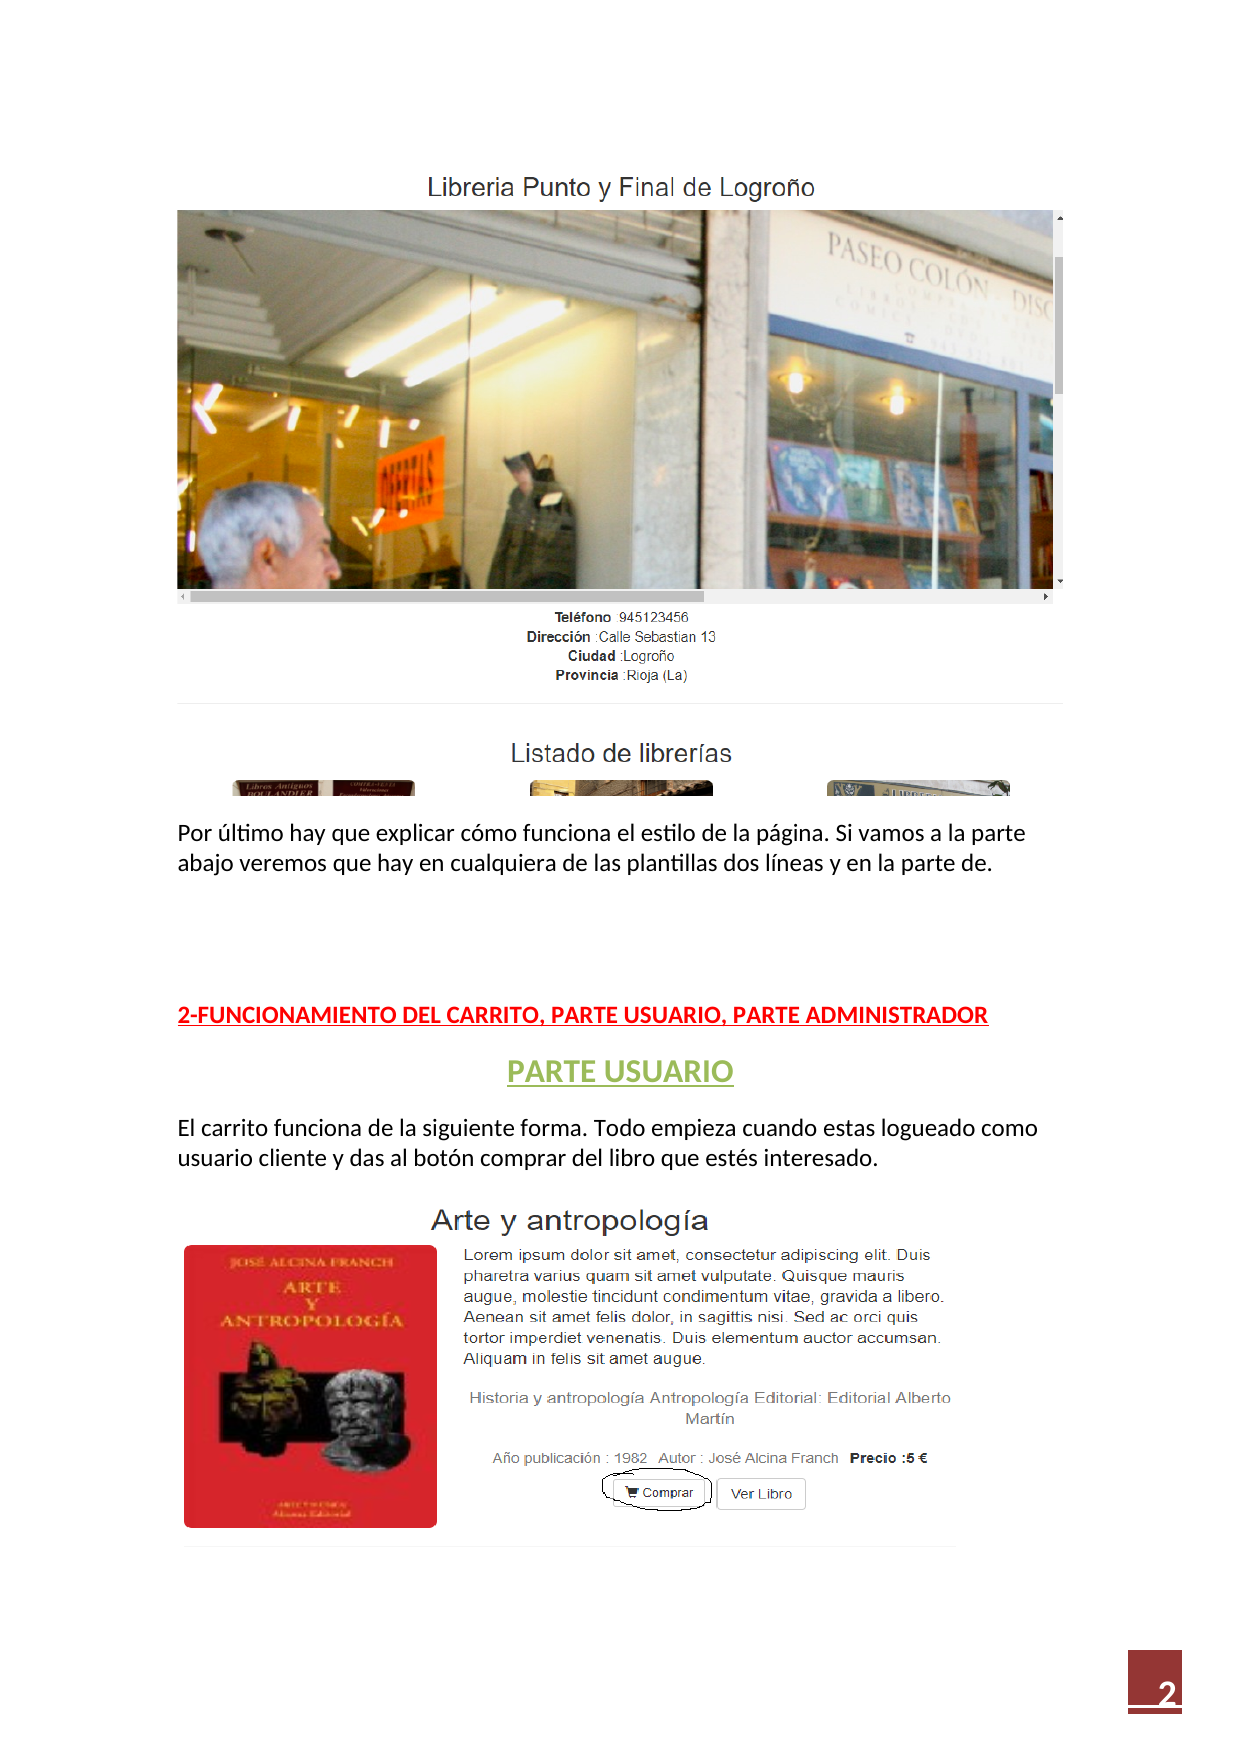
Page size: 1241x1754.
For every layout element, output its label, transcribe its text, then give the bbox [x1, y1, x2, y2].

picture [177, 1193, 965, 1547]
text Por último hay que explicar cómo funciona el estilo de la página. Si vamos a la parte abajo veremos que hay en cualquiera de las plantillas dos líneas y en la parte de. [177, 817, 1063, 878]
text PARTE USUARIO [177, 1050, 1063, 1091]
text 2-FUNCIONAMIENTO DEL CARRITO, PARTE USUARIO, PARTE ADMINISTRADOR [177, 999, 1063, 1029]
text El carrito funciona de la siguiente forma. Todo empieza cuando estas logueado como usuario cliente y das al botón comprar del libro que estés interesado. [177, 1112, 1063, 1173]
picture [177, 147, 1063, 796]
